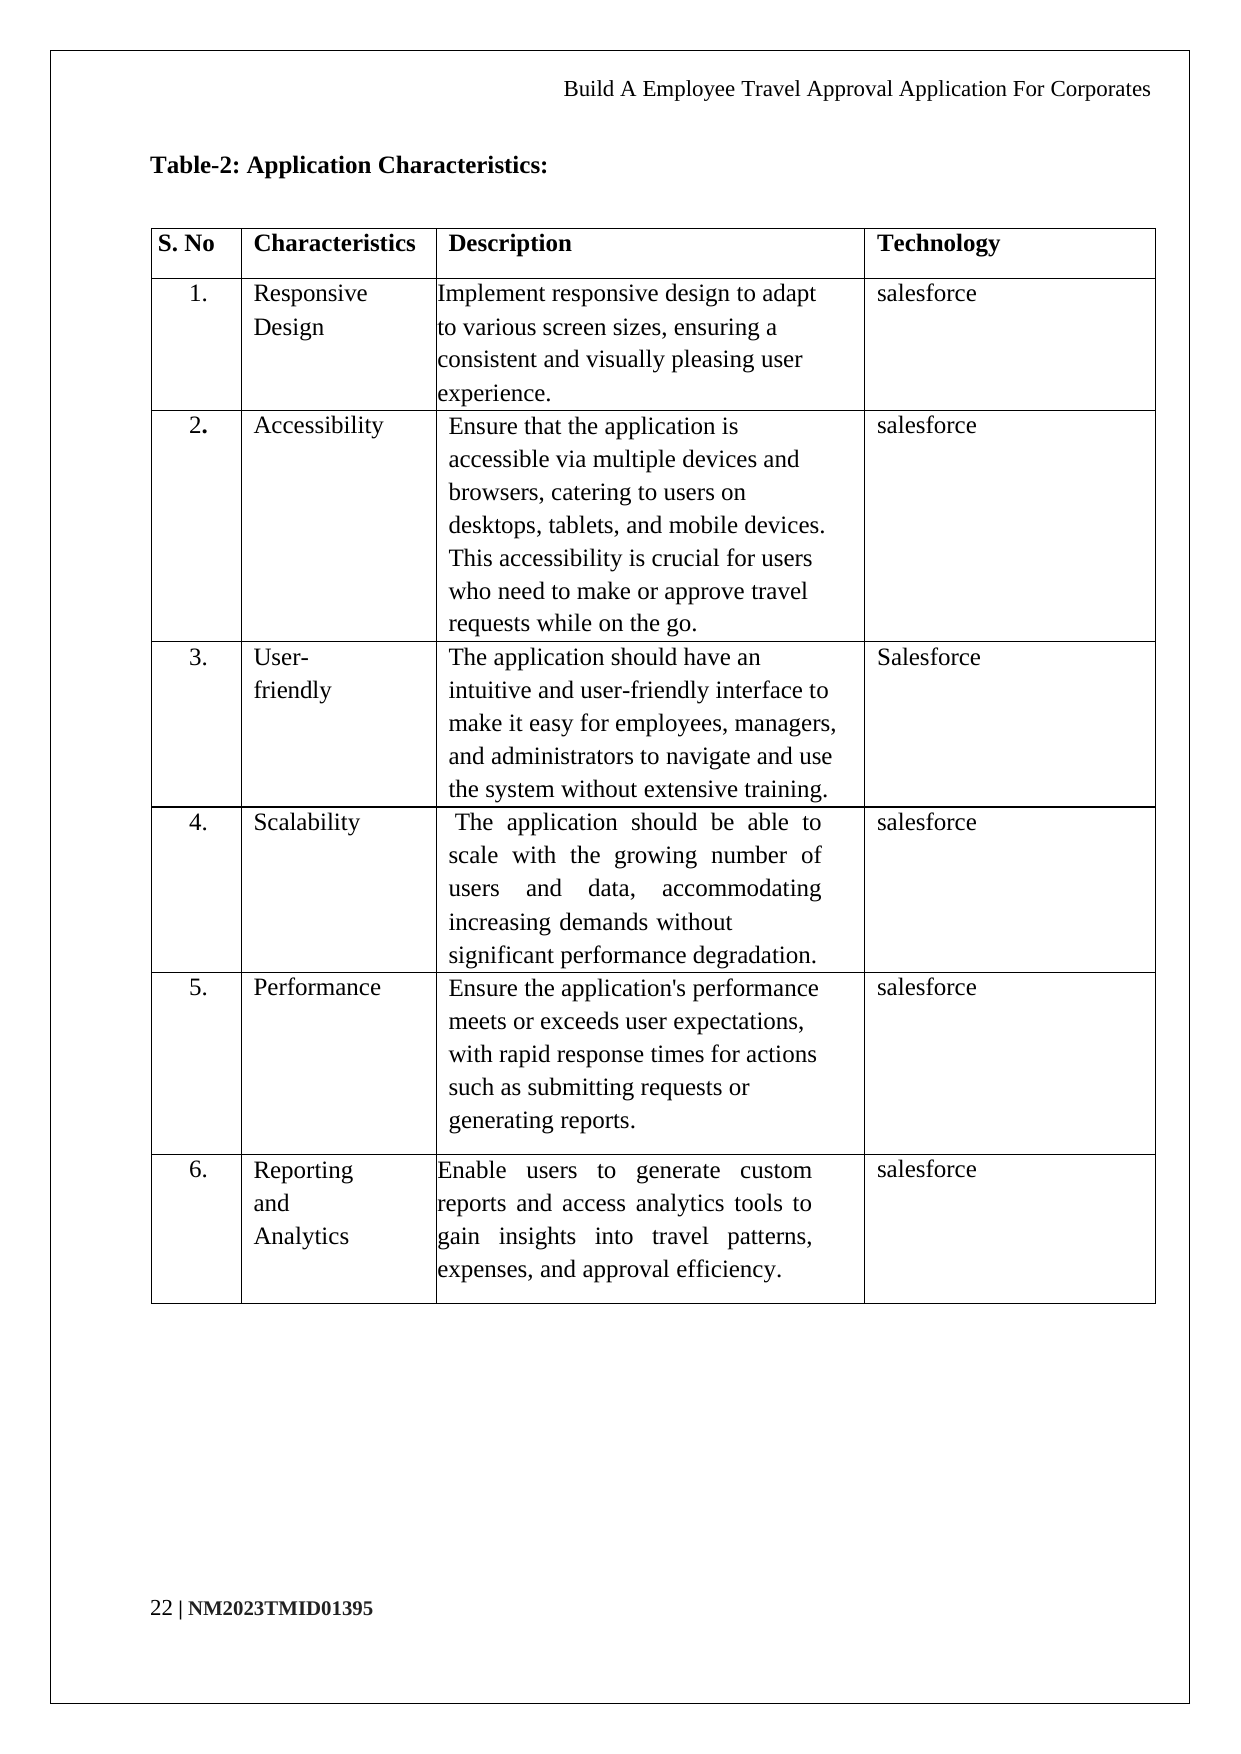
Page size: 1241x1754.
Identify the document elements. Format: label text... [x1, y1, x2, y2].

table_cell salesforce [865, 973, 1155, 1154]
table_cell Scalability [242, 808, 436, 972]
table_header S. No [152, 229, 241, 277]
table_cell salesforce [865, 1155, 1155, 1303]
table_cell salesforce [865, 808, 1155, 972]
table_cell Responsive Design [242, 279, 436, 410]
table_cell 4. [152, 808, 241, 972]
table_cell salesforce [865, 279, 1155, 410]
table_header Technology [865, 229, 1155, 277]
table_cell salesforce [865, 411, 1155, 641]
table_cell Ensure the application's performance meets or exceeds user expectations, with rapid response times for actions such as submitting requests or generating reports. [437, 973, 864, 1154]
table_cell Reporting and Analytics [242, 1155, 436, 1303]
table_cell 3. [152, 642, 241, 806]
table_header Characteristics [242, 229, 436, 277]
table_cell 2. [152, 411, 241, 641]
table_cell Enable users to generate custom reports and access analytics tools to gain insights into travel patterns, expenses, and approval efficiency. [437, 1155, 864, 1303]
table_cell 1. [152, 279, 241, 410]
table_header Description [437, 229, 864, 277]
table_cell The application should be able to scale with the growing number of users and data, accommodating increasing demands without significant performance degradation. [437, 808, 864, 972]
table_cell 6. [152, 1155, 241, 1303]
table_cell Ensure that the application is accessible via multiple devices and browsers, catering to users on desktops, tablets, and mobile devices. This accessibility is crucial for users who need to make or approve travel requests while on the go. [437, 411, 864, 641]
table_cell Implement responsive design to adapt to various screen sizes, ensuring a consistent and visually pleasing user experience. [437, 279, 864, 410]
table_cell Performance [242, 973, 436, 1154]
table_cell Accessibility [242, 411, 436, 641]
text Table-2: Application Characteristics: [150, 150, 1182, 178]
table_cell The application should have an intuitive and user-friendly interface to make it easy for employees, managers, and administrators to navigate and use the system without extensive training. [437, 642, 864, 806]
table_cell User- friendly [242, 642, 436, 806]
table_cell 5. [152, 973, 241, 1154]
table_cell Salesforce [865, 642, 1155, 806]
